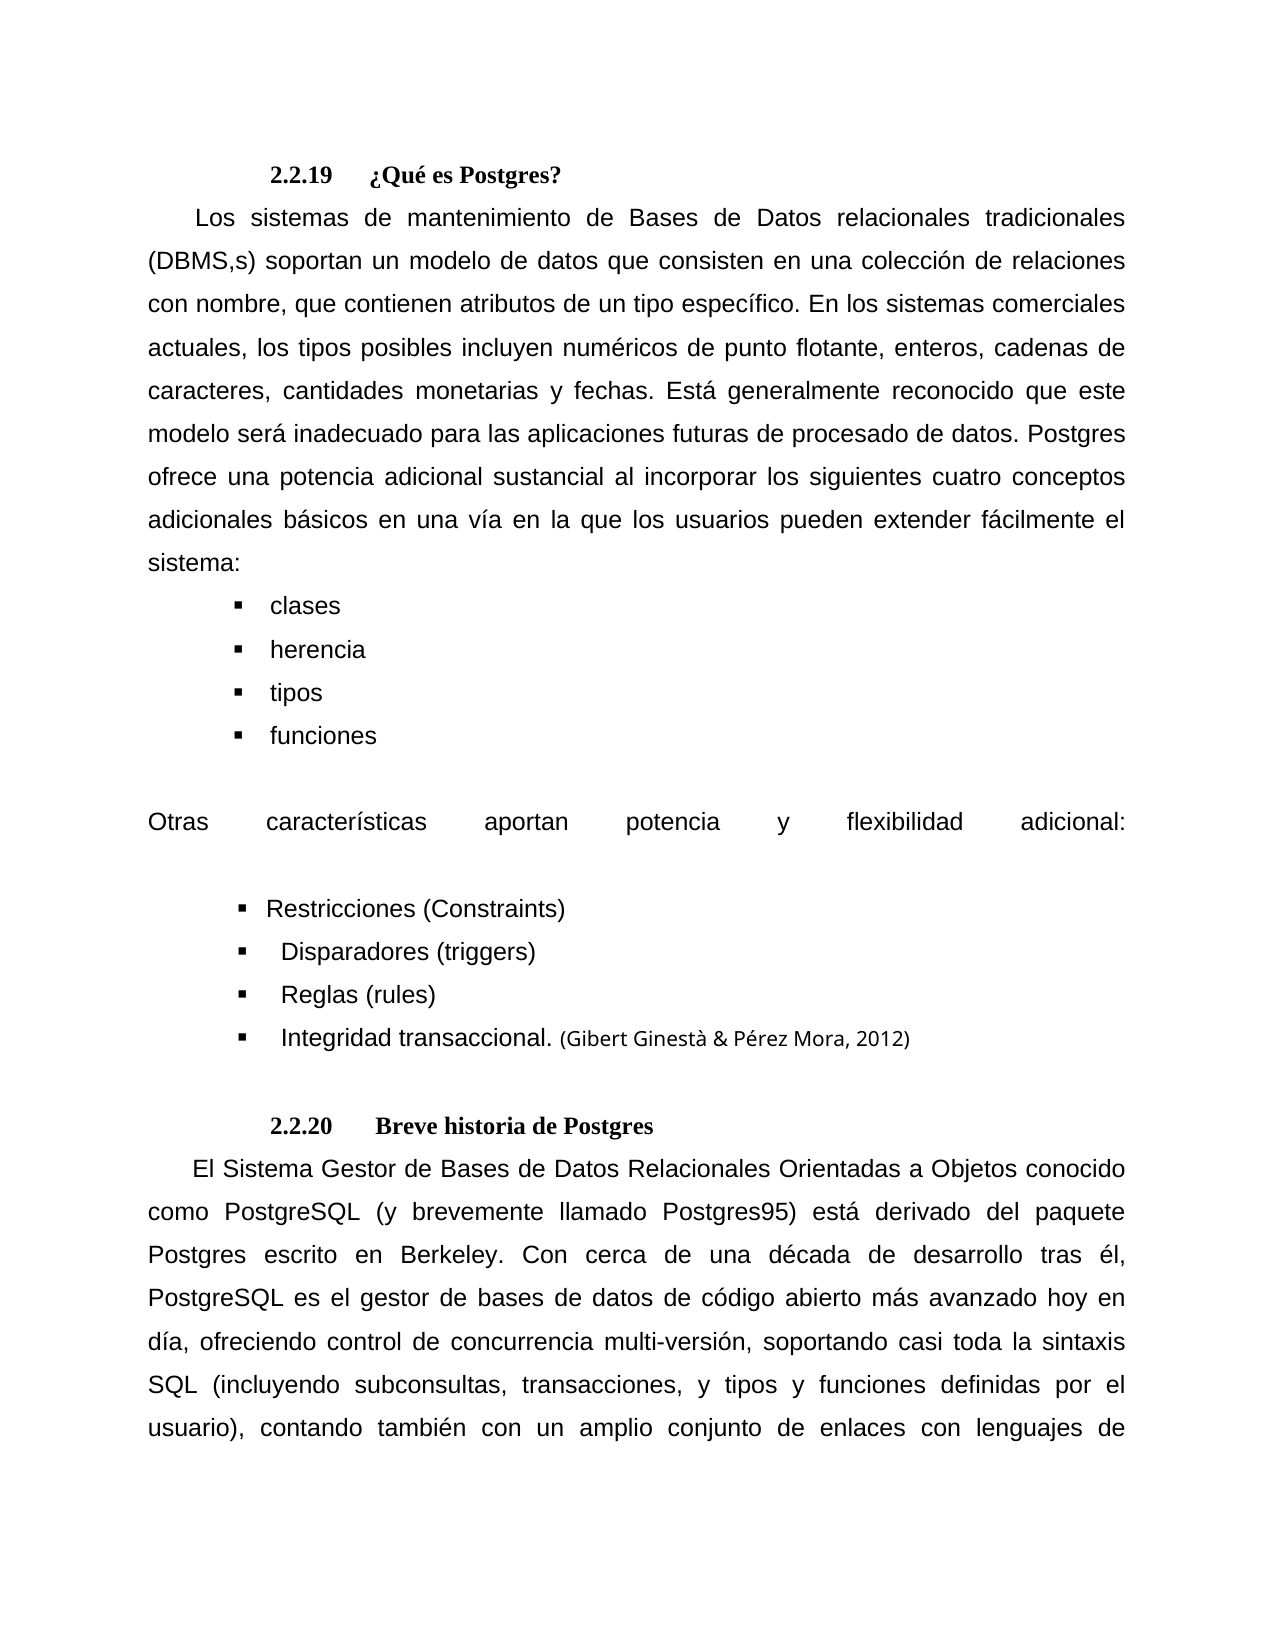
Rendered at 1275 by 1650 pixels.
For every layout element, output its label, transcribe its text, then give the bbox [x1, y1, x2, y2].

list Disparadores (triggers) [236, 937, 1127, 966]
list clases [232, 591, 1127, 620]
list Integridad transaccional. [236, 1023, 1127, 1053]
subtitle ¿Qué es Postgres? [223, 160, 1127, 189]
text Los sistemas de mantenimiento de Bases de Datos relacionales tradicionales (DBMS,s) soportan un modelo de datos que consisten en una colección de relaciones con nombre, que contienen atributos de un tipo específico. En los sistemas comerciales actuales, los tipos posibles incluyen numéricos de punto flotante, enteros, cadenas de caracteres, cantidades monetarias y fechas. Está generalmente reconocido que este modelo será inadecuado para las aplicaciones futuras de procesado de datos. Postgres ofrece una potencia adicional sustancial al incorporar los siguientes cuatro conceptos adicionales básicos en una vía en la que los usuarios pueden extender fácilmente el sistema: [148, 203, 1127, 577]
list funciones [232, 721, 1127, 750]
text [148, 1154, 1127, 1441]
list tipos [232, 678, 1127, 707]
text Otras características aportan potencia y flexibilidad adicional: [148, 807, 1127, 879]
list Restricciones (Constraints) [236, 894, 1127, 922]
subtitle Breve historia de Postgres [223, 1111, 1127, 1139]
list Reglas (rules) [236, 980, 1127, 1009]
list herencia [232, 634, 1127, 663]
